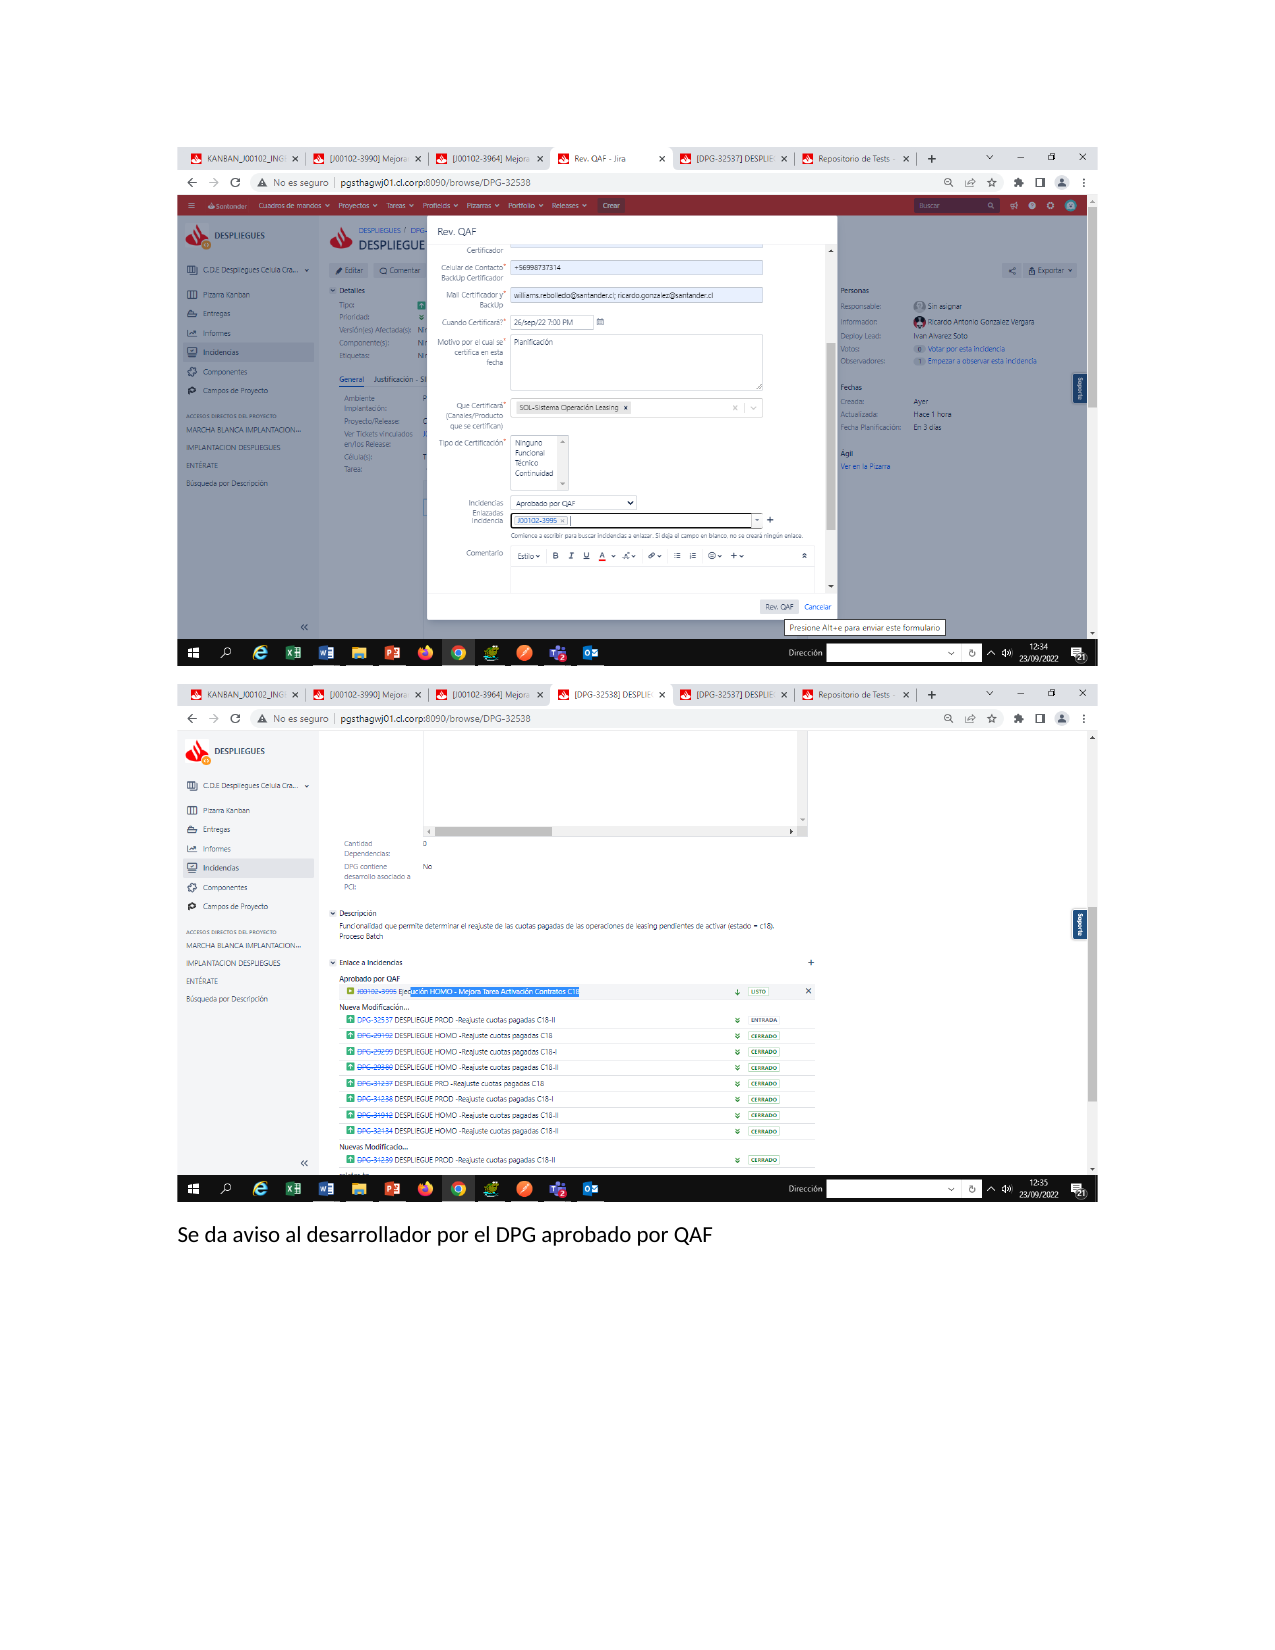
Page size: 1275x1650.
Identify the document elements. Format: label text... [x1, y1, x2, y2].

text Se da aviso al desarrollador por el DPG aprobado por QAF [177, 1221, 1098, 1248]
picture [177, 147, 1098, 666]
picture [177, 684, 1098, 1202]
